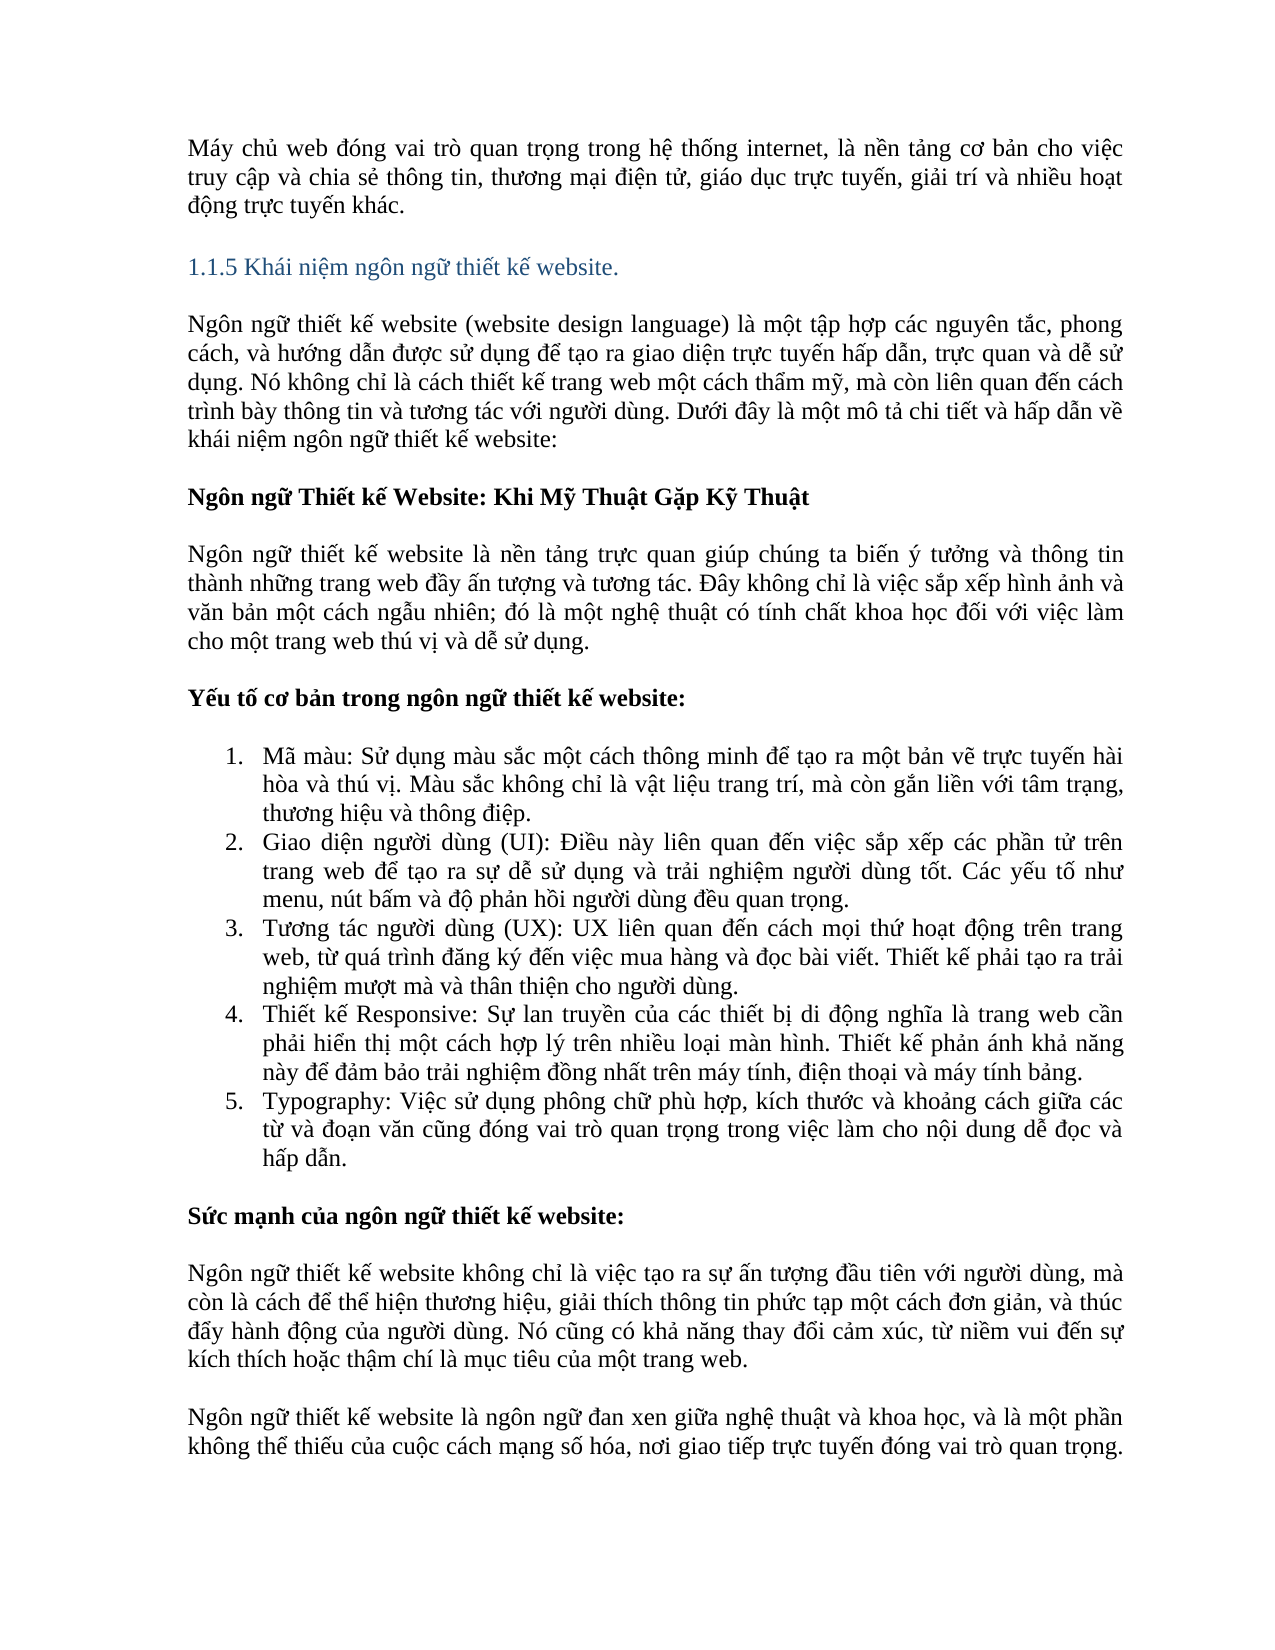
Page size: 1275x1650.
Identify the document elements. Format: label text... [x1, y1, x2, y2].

list Thiết kế Responsive: Sự lan truyền của các thiết bị di động nghĩa là trang web cần phải hiển thị một cách hợp lý trên nhiều loại màn hình. Thiết kế phản ánh khả năng này để đảm bảo trải nghiệm đồng nhất trên máy tính, điện thoại và máy tính bảng. [225, 999, 1125, 1086]
list Tương tác người dùng (UX): UX liên quan đến cách mọi thứ hoạt động trên trang web, từ quá trình đăng ký đến việc mua hàng và đọc bài viết. Thiết kế phải tạo ra trải nghiệm mượt mà và thân thiện cho người dùng. [225, 913, 1125, 999]
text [187, 1402, 1125, 1459]
text Ngôn ngữ thiết kế website là nền tảng trực quan giúp chúng ta biến ý tưởng và thông tin thành những trang web đầy ấn tượng và tương tác. Đây không chỉ là việc sắp xếp hình ảnh và văn bản một cách ngẫu nhiên; đó là một nghệ thuật có tính chất khoa học đối với việc làm cho một trang web thú vị và dễ sử dụng. [187, 539, 1125, 654]
list Mã màu: Sử dụng màu sắc một cách thông minh để tạo ra một bản vẽ trực tuyến hài hòa và thú vị. Màu sắc không chỉ là vật liệu trang trí, mà còn gắn liền với tâm trạng, thương hiệu và thông điệp. [225, 741, 1125, 827]
subtitle 1.1.5 Khái niệm ngôn ngữ thiết kế website. [187, 252, 1125, 281]
text Ngôn ngữ thiết kế website (website design language) là một tập hợp các nguyên tắc, phong cách, và hướng dẫn được sử dụng để tạo ra giao diện trực tuyến hấp dẫn, trực quan và dễ sử dụng. Nó không chỉ là cách thiết kế trang web một cách thẩm mỹ, mà còn liên quan đến cách trình bày thông tin và tương tác với người dùng. Dưới đây là một mô tả chi tiết và hấp dẫn về khái niệm ngôn ngữ thiết kế website: [187, 309, 1125, 453]
text Ngôn ngữ thiết kế website không chỉ là việc tạo ra sự ấn tượng đầu tiên với người dùng, mà còn là cách để thể hiện thương hiệu, giải thích thông tin phức tạp một cách đơn giản, và thúc đẩy hành động của người dùng. Nó cũng có khả năng thay đổi cảm xúc, từ niềm vui đến sự kích thích hoặc thậm chí là mục tiêu của một trang web. [187, 1258, 1125, 1373]
text Sức mạnh của ngôn ngữ thiết kế website: [187, 1201, 1125, 1229]
text Ngôn ngữ Thiết kế Website: Khi Mỹ Thuật Gặp Kỹ Thuật [187, 482, 1125, 511]
text Yếu tố cơ bản trong ngôn ngữ thiết kế website: [187, 683, 1125, 712]
list Typography: Việc sử dụng phông chữ phù hợp, kích thước và khoảng cách giữa các từ và đoạn văn cũng đóng vai trò quan trọng trong việc làm cho nội dung dễ đọc và hấp dẫn. [225, 1086, 1125, 1172]
text Máy chủ web đóng vai trò quan trọng trong hệ thống internet, là nền tảng cơ bản cho việc truy cập và chia sẻ thông tin, thương mại điện tử, giáo dục trực tuyến, giải trí và nhiều hoạt động trực tuyến khác. [187, 133, 1125, 219]
list Giao diện người dùng (UI): Điều này liên quan đến việc sắp xếp các phần tử trên trang web để tạo ra sự dễ sử dụng và trải nghiệm người dùng tốt. Các yếu tố như menu, nút bấm và độ phản hồi người dùng đều quan trọng. [225, 827, 1125, 913]
